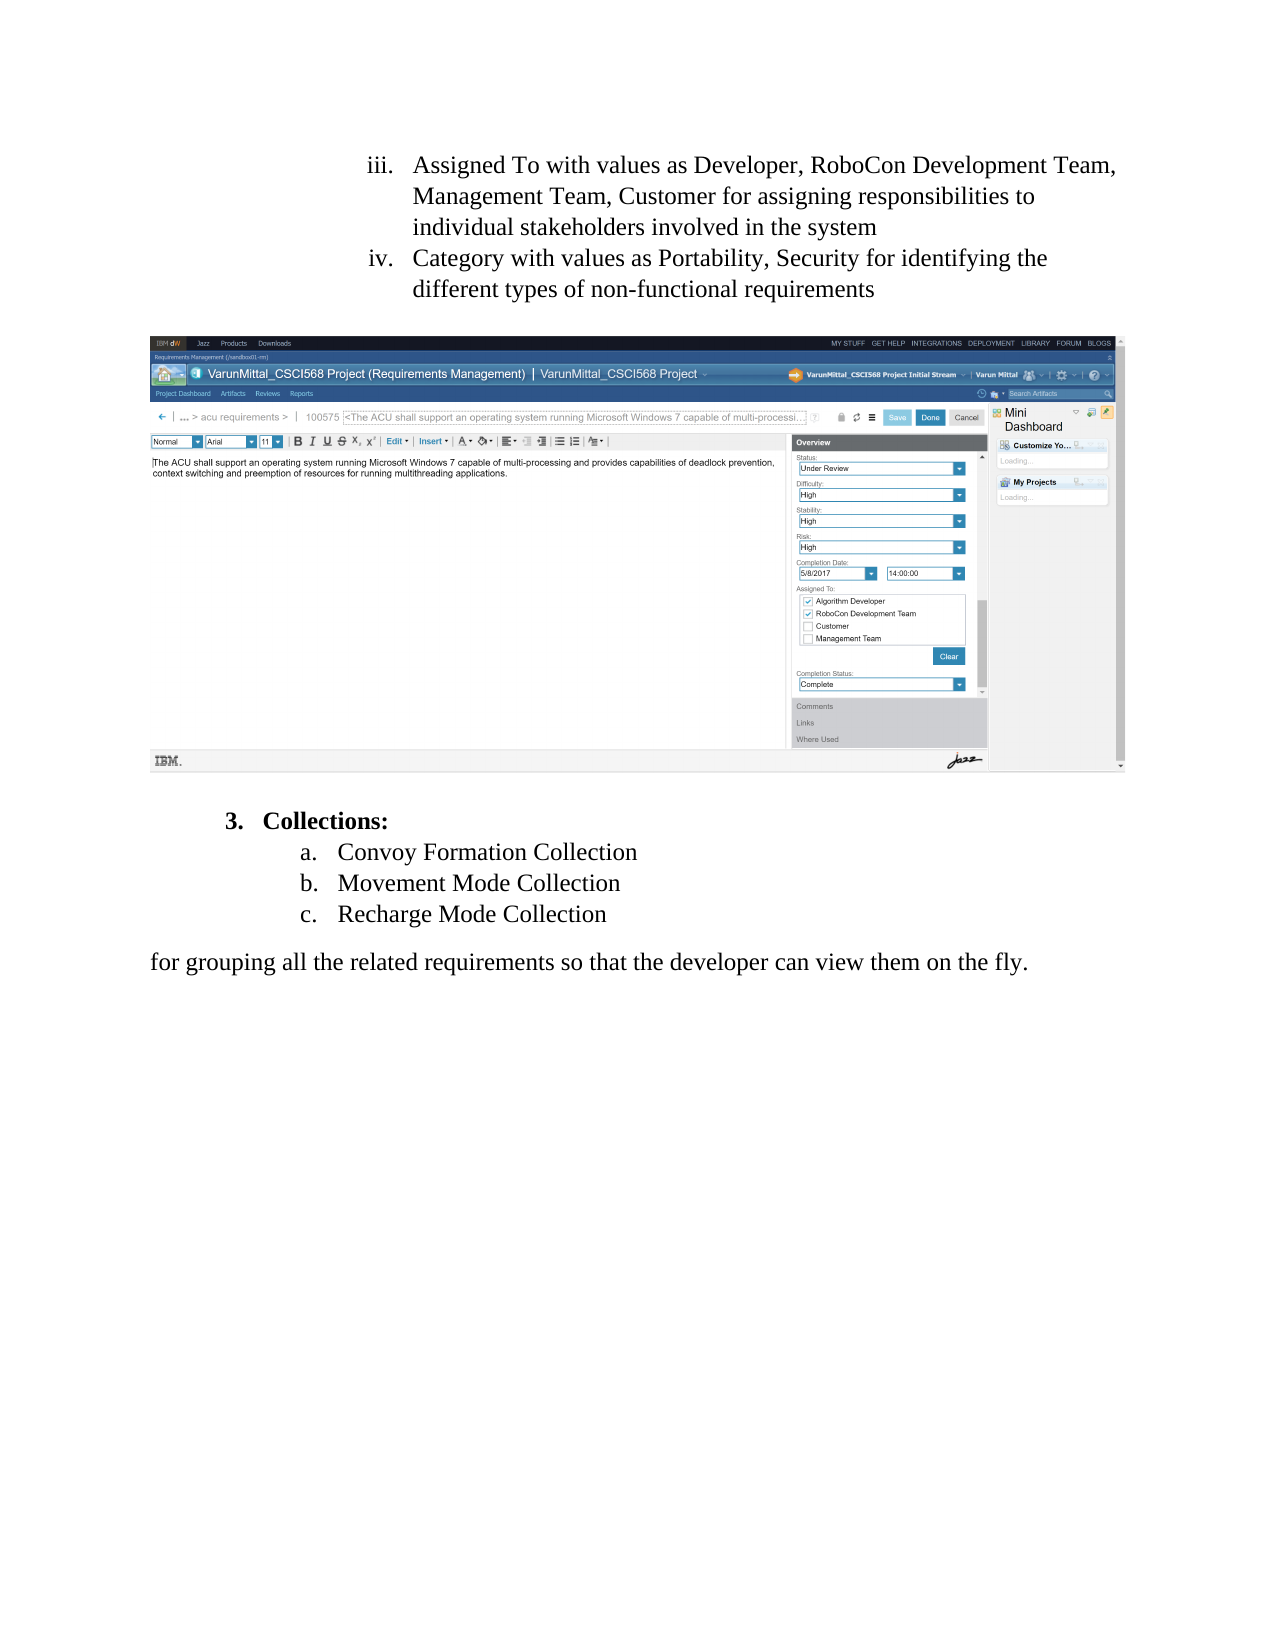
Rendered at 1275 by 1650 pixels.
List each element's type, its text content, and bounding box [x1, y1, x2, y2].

list Movement Mode Collection [300, 868, 1125, 897]
list Category with values as Portability, Security for identifying the different types of non-functional requirements [394, 243, 1125, 303]
list Assigned To with values as Developer, RoboCon Development Team, Management Team, Customer for assigning responsibilities to individual stakeholders involved in the system [394, 150, 1125, 241]
list Collections: [225, 806, 1125, 835]
text for grouping all the related requirements so that the developer can view them on the fly. [150, 947, 1125, 976]
list Recharge Mode Collection [300, 899, 1125, 928]
list Convoy Formation Collection [300, 837, 1125, 866]
picture [150, 336, 1125, 773]
